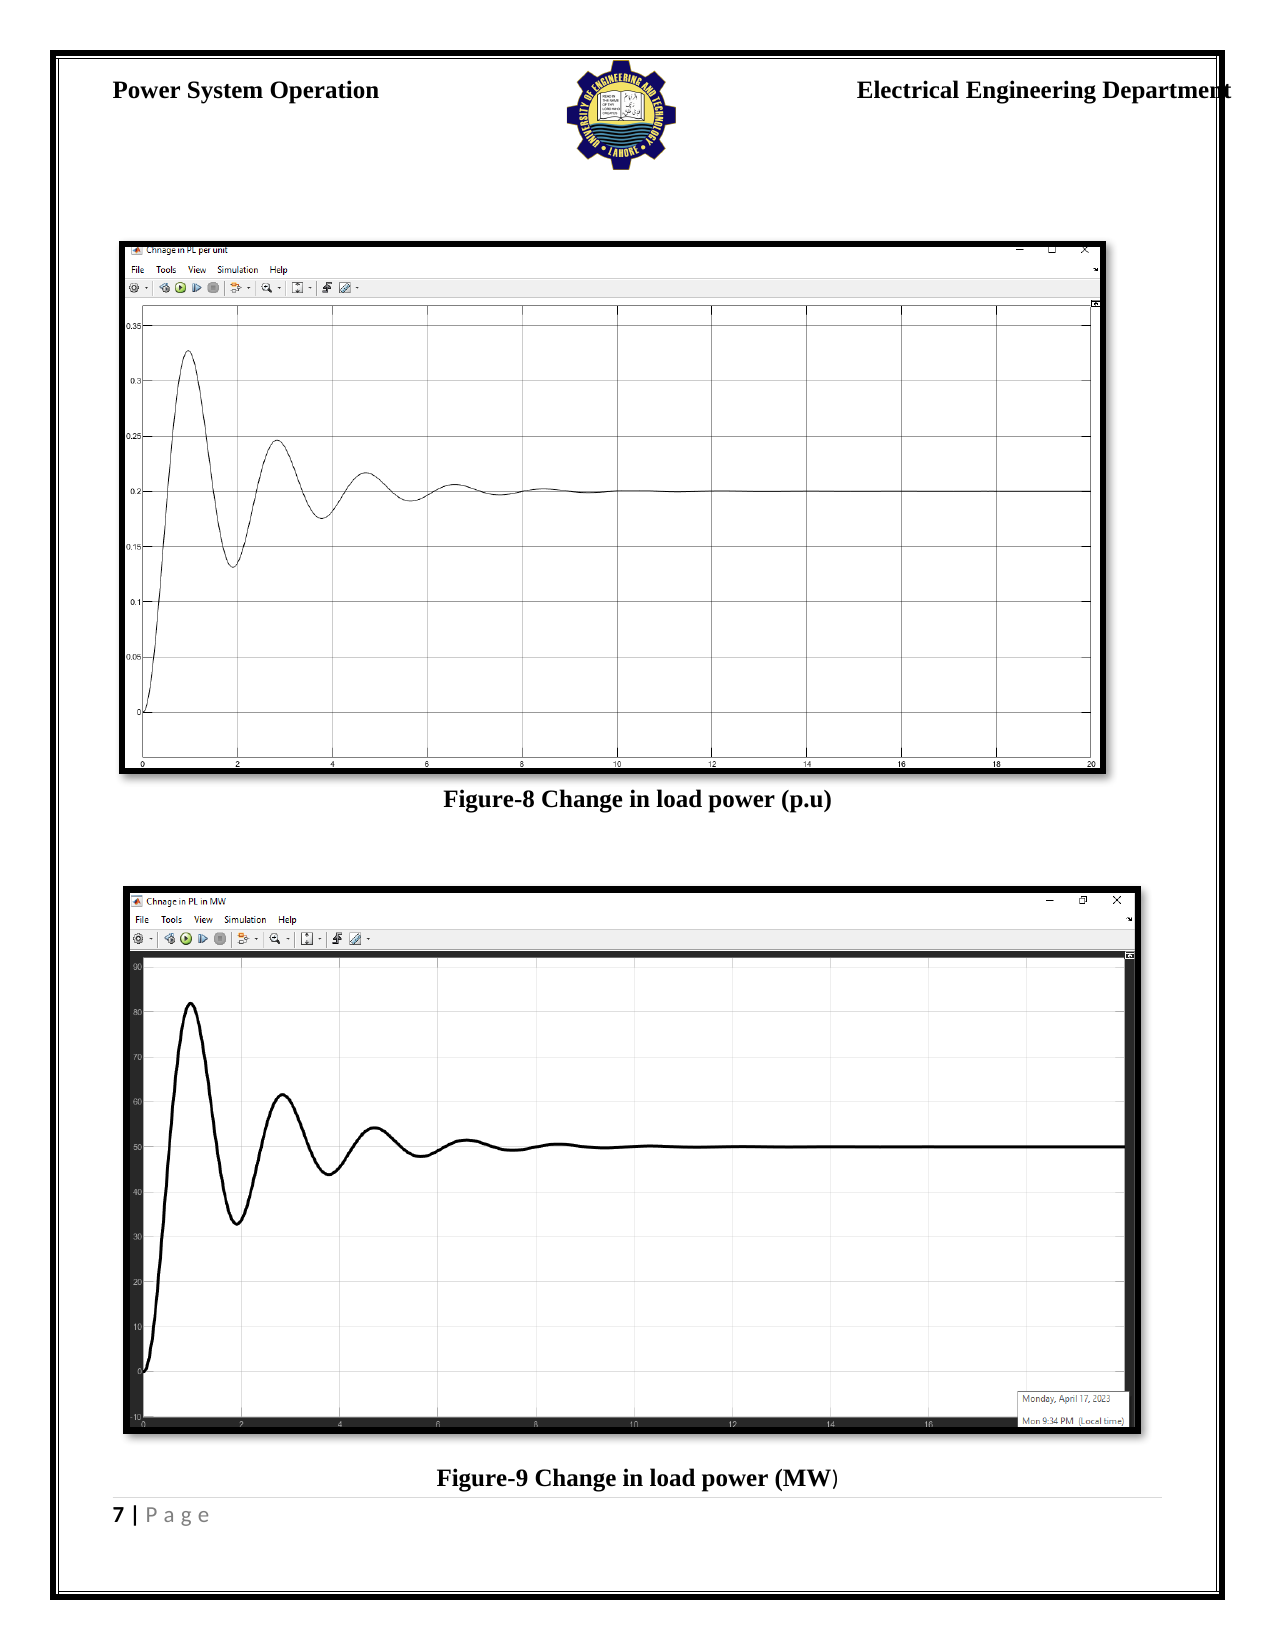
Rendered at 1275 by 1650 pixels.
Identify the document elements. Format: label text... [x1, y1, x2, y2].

text Figure-9 Change in load power (MW) [112, 1463, 1162, 1492]
picture [130, 893, 1135, 1427]
picture [125, 247, 1100, 768]
picture [566, 60, 676, 170]
text Figure-8 Change in load power (p.u) [112, 784, 1162, 813]
